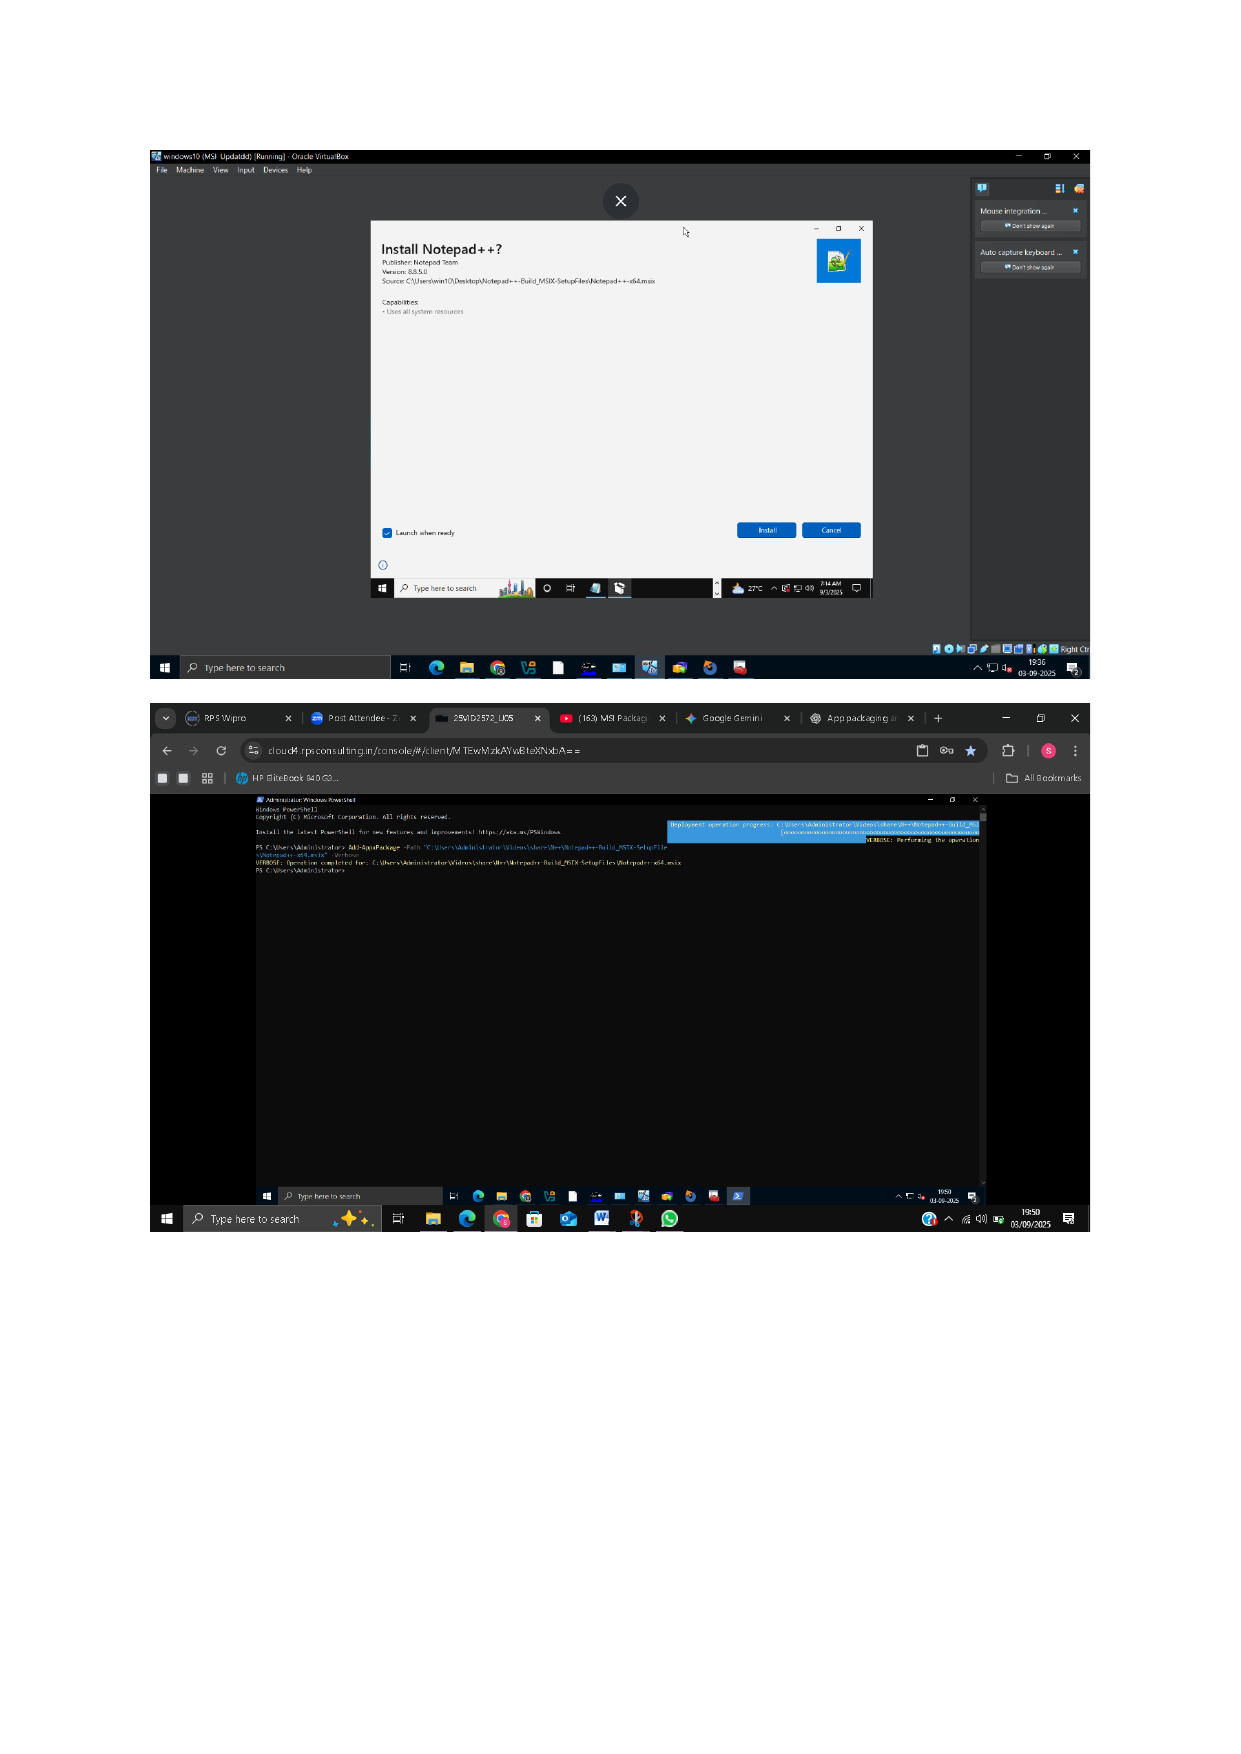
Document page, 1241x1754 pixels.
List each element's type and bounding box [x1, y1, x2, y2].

picture [150, 150, 1091, 679]
picture [150, 703, 1091, 1232]
